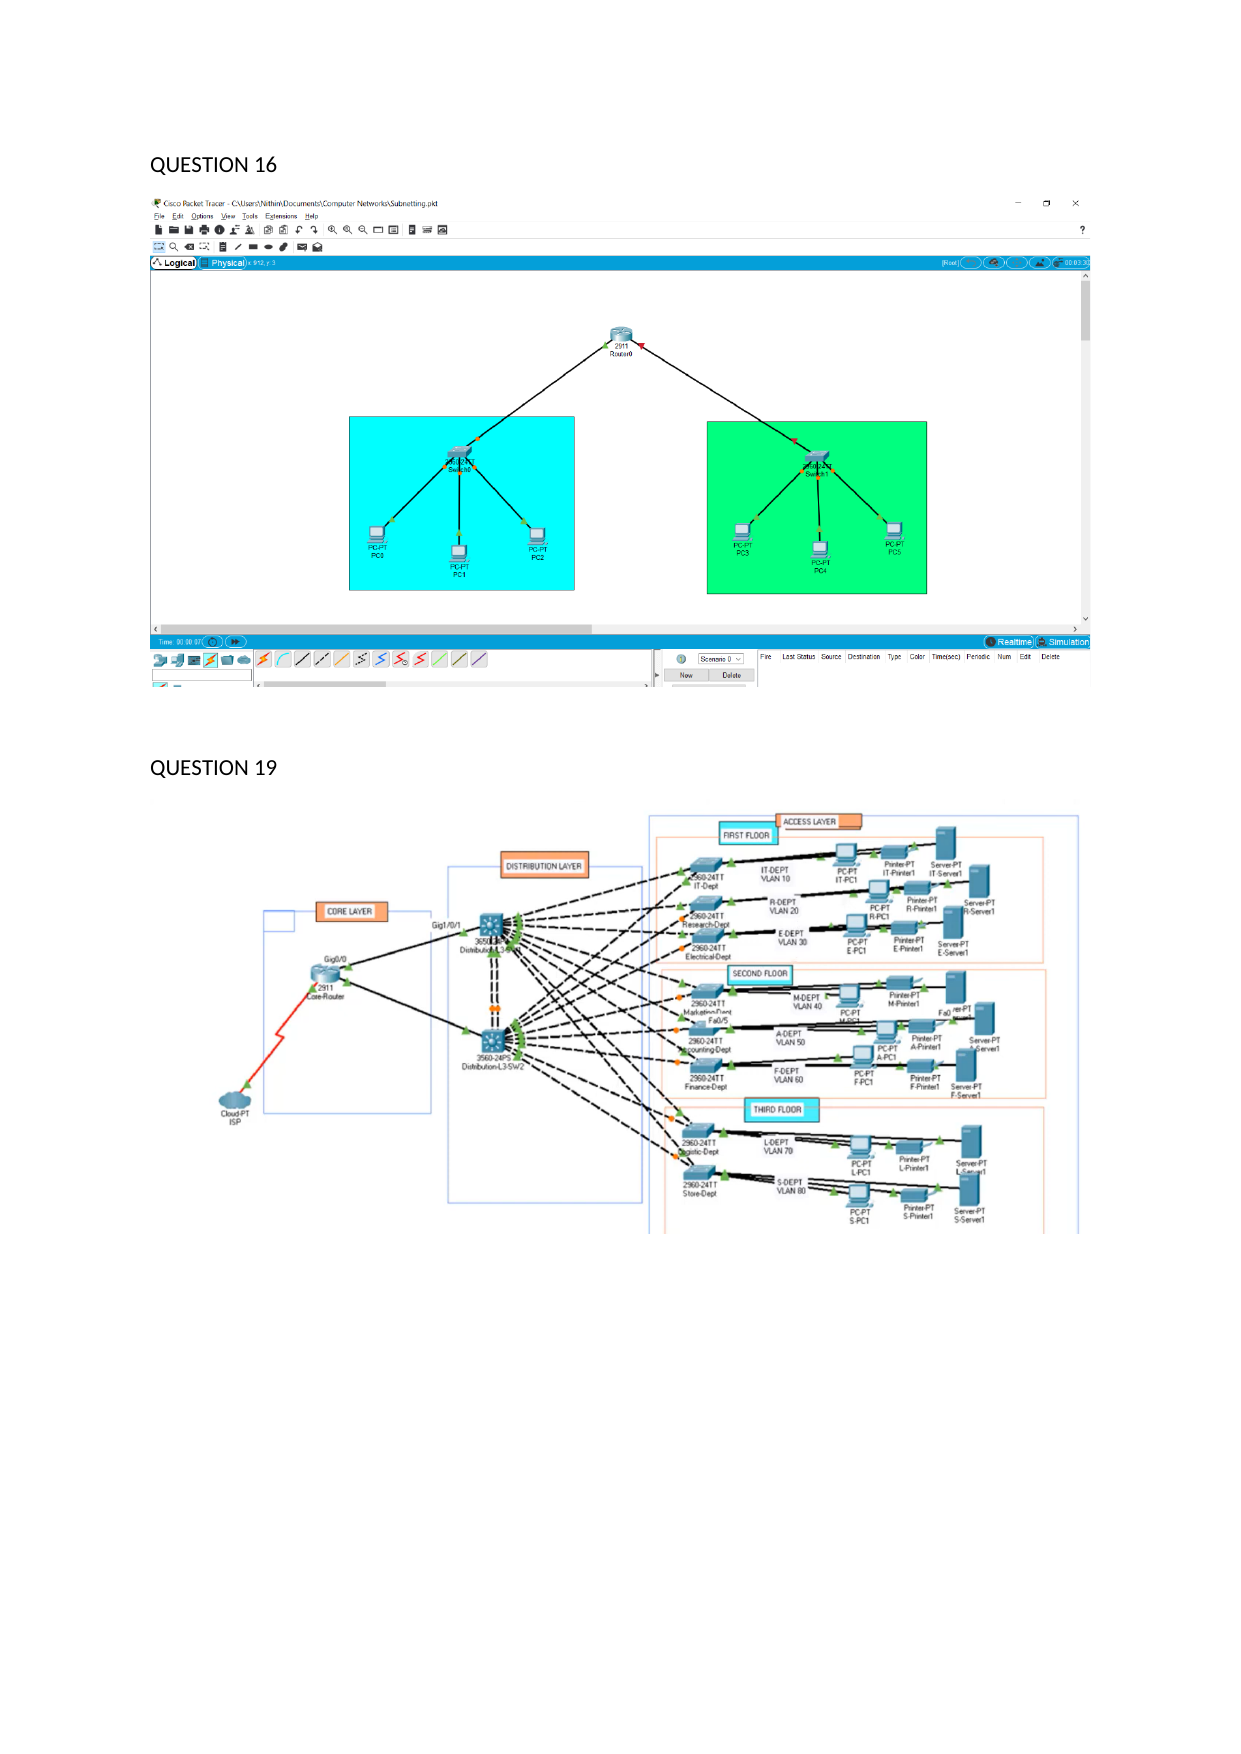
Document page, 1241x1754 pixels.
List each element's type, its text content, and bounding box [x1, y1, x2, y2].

picture [150, 196, 1091, 636]
text QUESTION 19 [150, 753, 1090, 781]
picture [987, 638, 995, 646]
picture [1006, 640, 1021, 644]
text QUESTION 16 [150, 150, 1090, 178]
picture [150, 649, 1091, 687]
picture [150, 799, 1091, 1234]
